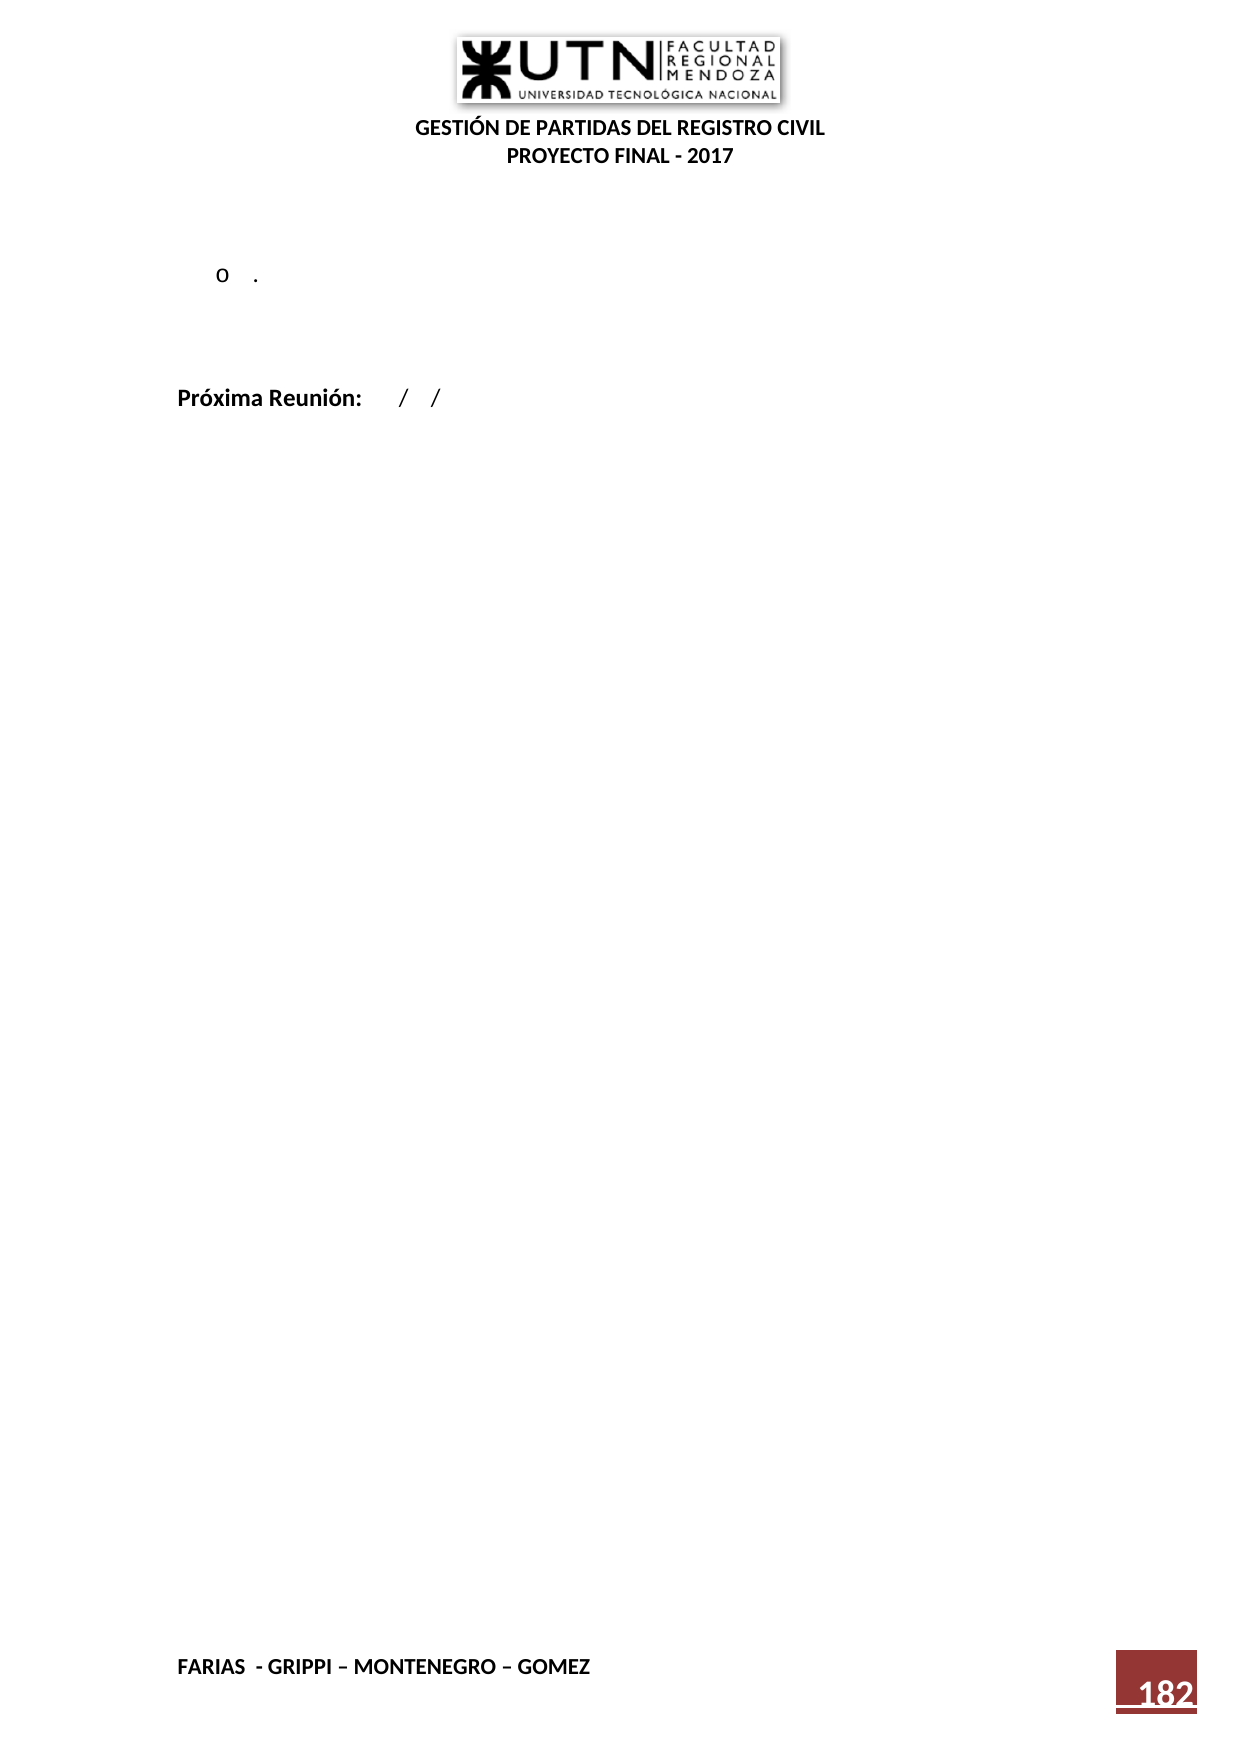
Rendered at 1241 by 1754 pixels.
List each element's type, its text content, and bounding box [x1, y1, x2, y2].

text Próxima Reunión: / / [177, 382, 1063, 412]
list . [215, 258, 1063, 290]
picture [449, 29, 791, 114]
